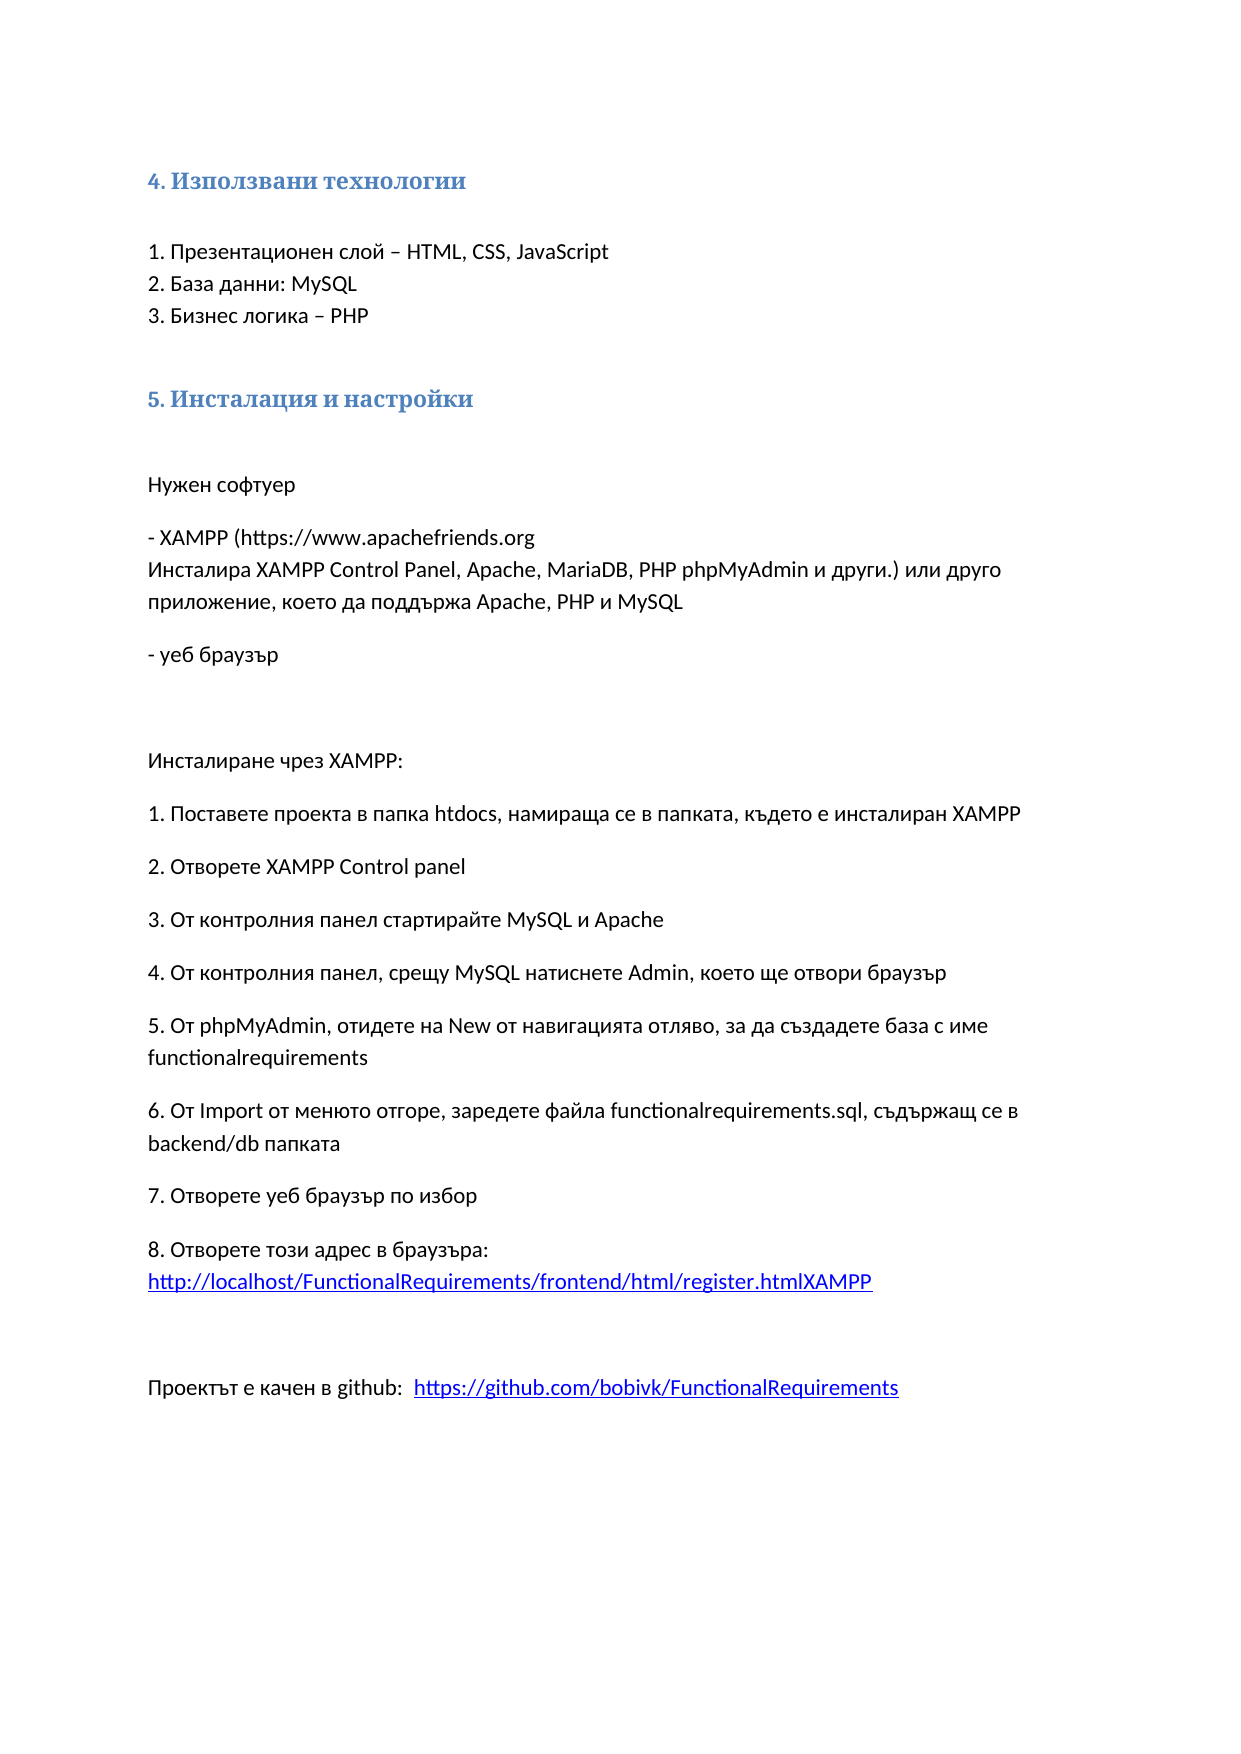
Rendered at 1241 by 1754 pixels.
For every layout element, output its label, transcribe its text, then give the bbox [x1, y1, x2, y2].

subtitle 4. Използвани технологии 1. Презентационен слой – HTML, CSS, JavaScript 2. База данни: MySQL 3. Бизнес логика – PHP [148, 168, 1093, 329]
text Нужен софтуер [148, 470, 1093, 498]
text 8. Отворете този адрес в браузъра: http://localhost/FunctionalRequirements/frontend/html/register.htmlXAMPP [148, 1235, 1093, 1295]
text 7. Отворете уеб браузър по избор [148, 1182, 1093, 1210]
subtitle 5. Инсталация и настройки [148, 386, 1093, 413]
text 4. От контролния панел, срещу MySQL натиснете Admin, което ще отвори браузър [148, 958, 1093, 986]
text 6. От Import от менюто отгоре, заредете файла functionalrequirements.sql, съдържащ се в backend/db папката [148, 1096, 1093, 1157]
text 3. От контролния панел стартирайте MySQL и Apache [148, 905, 1093, 933]
text 5. От phpMyAdmin, отидете на New от навигацията отляво, за да създадете база с име functionalrequirements [148, 1011, 1093, 1071]
text - XAMPP (https://www.apachefriends.org Инсталира XAMPP Control Panel, Apache, MariaDB, PHP phpMyAdmin и други.) или друго приложение, което да поддържа Apache, PHP и MySQL [148, 523, 1093, 615]
text Инсталиране чрез XAMPP: [148, 746, 1093, 774]
text 2. Отворете XAMPP Control panel [148, 852, 1093, 880]
text - уеб браузър [148, 640, 1093, 668]
text 1. Поставете проекта в папка htdocs, намираща се в папката, където е инсталиран XAMPP [148, 799, 1093, 827]
text Проектът е качен в github: https://github.com/bobivk/FunctionalRequirements [148, 1373, 1093, 1401]
